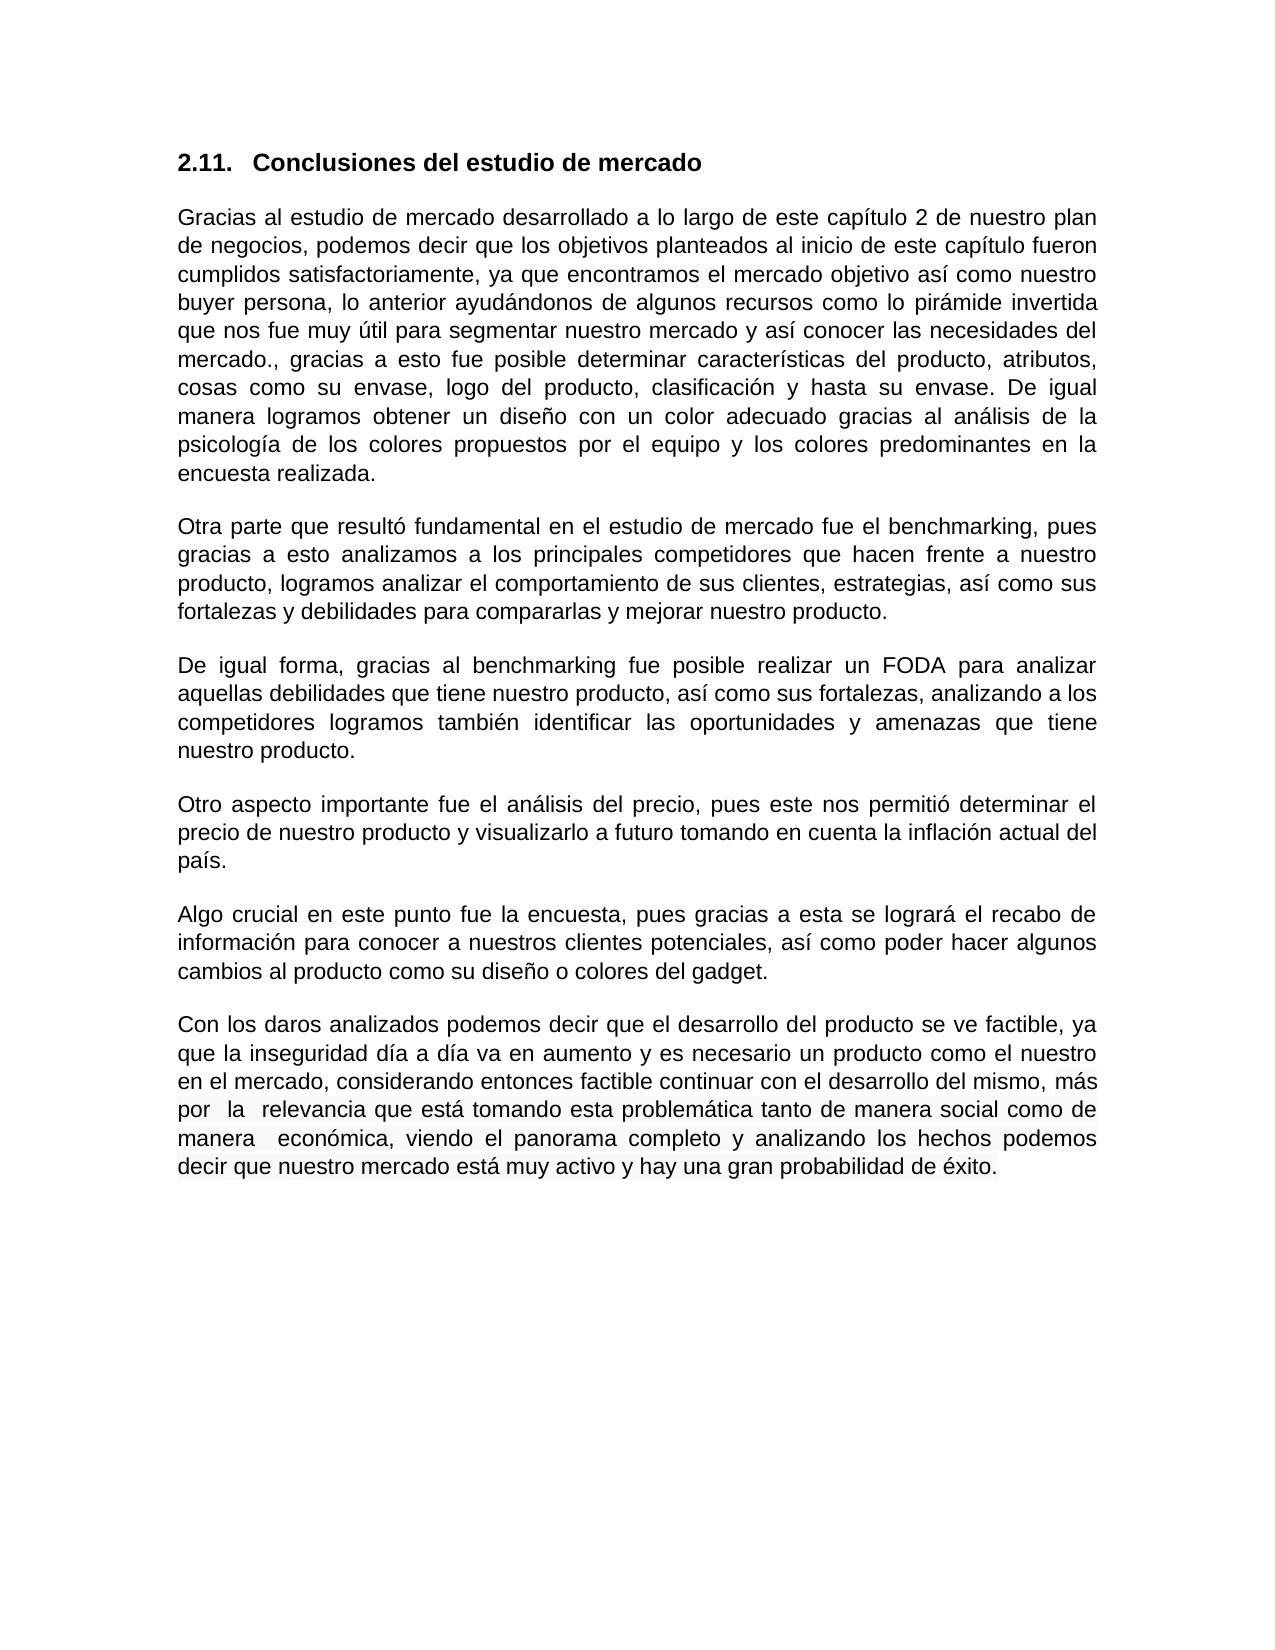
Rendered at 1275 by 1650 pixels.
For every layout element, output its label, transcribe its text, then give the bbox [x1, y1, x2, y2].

text Algo crucial en este punto fue la encuesta, pues gracias a esta se logrará el recabo de información para conocer a nuestros clientes potenciales, así como poder hacer algunos cambios al producto como su diseño o colores del gadget. [177, 901, 1098, 984]
text Otro aspecto importante fue el análisis del precio, pues este nos permitió determinar el precio de nuestro producto y visualizarlo a futuro tomando en cuenta la inflación actual del país. [177, 791, 1098, 874]
text Gracias al estudio de mercado desarrollado a lo largo de este capítulo 2 de nuestro plan de negocios, podemos decir que los objetivos planteados al inicio de este capítulo fueron cumplidos satisfactoriamente, ya que encontramos el mercado objetivo así como nuestro buyer persona, lo anterior ayudándonos de algunos recursos como lo pirámide invertida que nos fue muy útil para segmentar nuestro mercado y así conocer las necesidades del mercado., gracias a esto fue posible determinar características del producto, atributos, cosas como su envase, logo del producto, clasificación y hasta su envase. De igual manera logramos obtener un diseño con un color adecuado gracias al análisis de la psicología de los colores propuestos por el equipo y los colores predominantes en la encuesta realizada. [177, 204, 1098, 486]
text Otra parte que resultó fundamental en el estudio de mercado fue el benchmarking, pues gracias a esto analizamos a los principales competidores que hacen frente a nuestro producto, logramos analizar el comportamiento de sus clientes, estrategias, así como sus fortalezas y debilidades para compararlas y mejorar nuestro producto. [177, 513, 1098, 625]
subtitle Conclusiones del estudio de mercado [177, 148, 1098, 176]
text De igual forma, gracias al benchmarking fue posible realizar un FODA para analizar aquellas debilidades que tiene nuestro producto, así como sus fortalezas, analizando a los competidores logramos también identificar las oportunidades y amenazas que tiene nuestro producto. [177, 652, 1098, 763]
text Con los daros analizados podemos decir que el desarrollo del producto se ve factible, ya que la inseguridad día a día va en aumento y es necesario un producto como el nuestro en el mercado, considerando entonces factible continuar con el desarrollo del mismo, más por la relevancia que está tomando esta problemática tanto de manera social como de manera económica, viendo el panorama completo y analizando los hechos podemos decir que nuestro mercado está muy activo y hay una gran probabilidad de éxito. [177, 1011, 1098, 1096]
